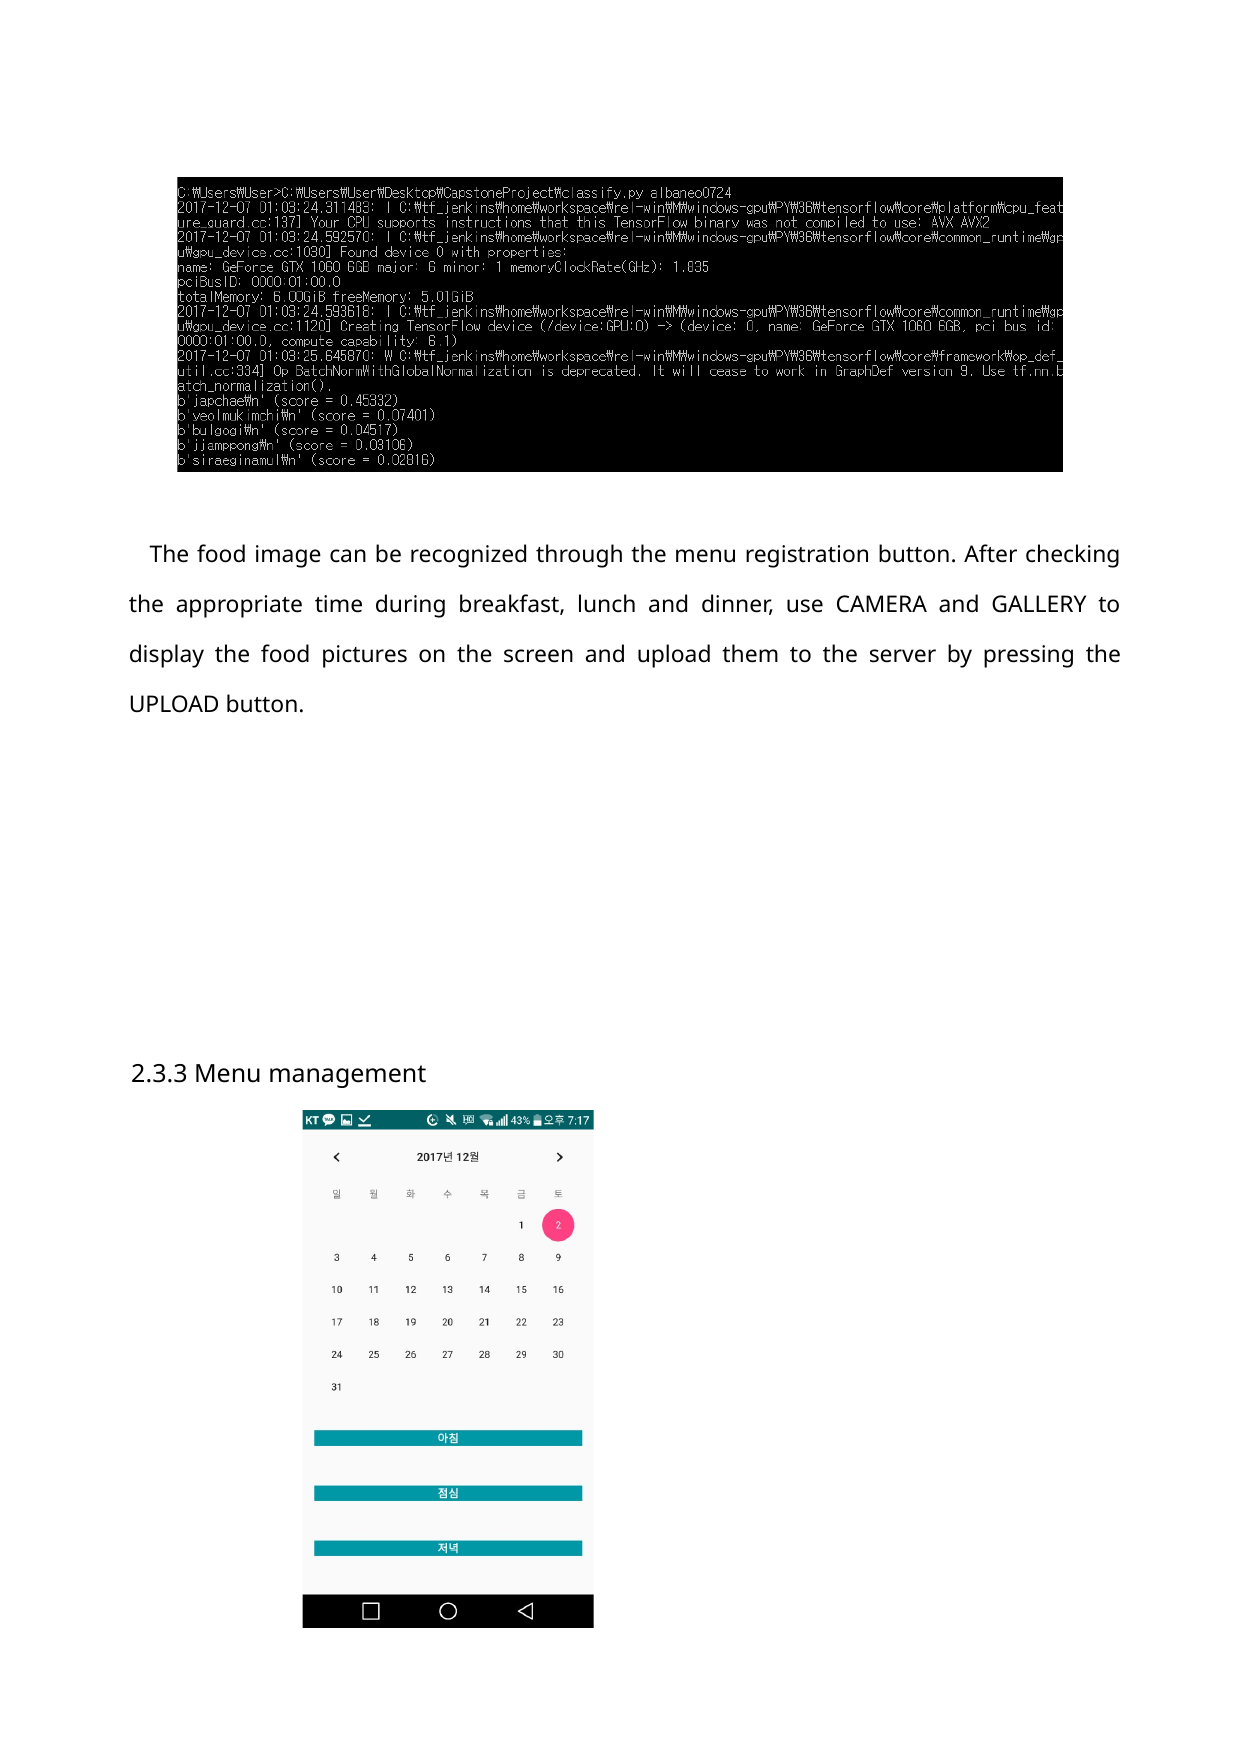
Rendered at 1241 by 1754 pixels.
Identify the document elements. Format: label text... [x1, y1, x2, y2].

picture [177, 177, 1063, 472]
text 2.3.3 Menu management [118, 1056, 1122, 1090]
text The food image can be recognized through the menu registration button. After checking the appropriate time during breakfast, lunch and dinner, use CAMERA and GALLERY to display the food pictures on the screen and upload them to the server by pressing the UPLOAD button. [128, 538, 1122, 719]
picture [302, 1110, 594, 1628]
